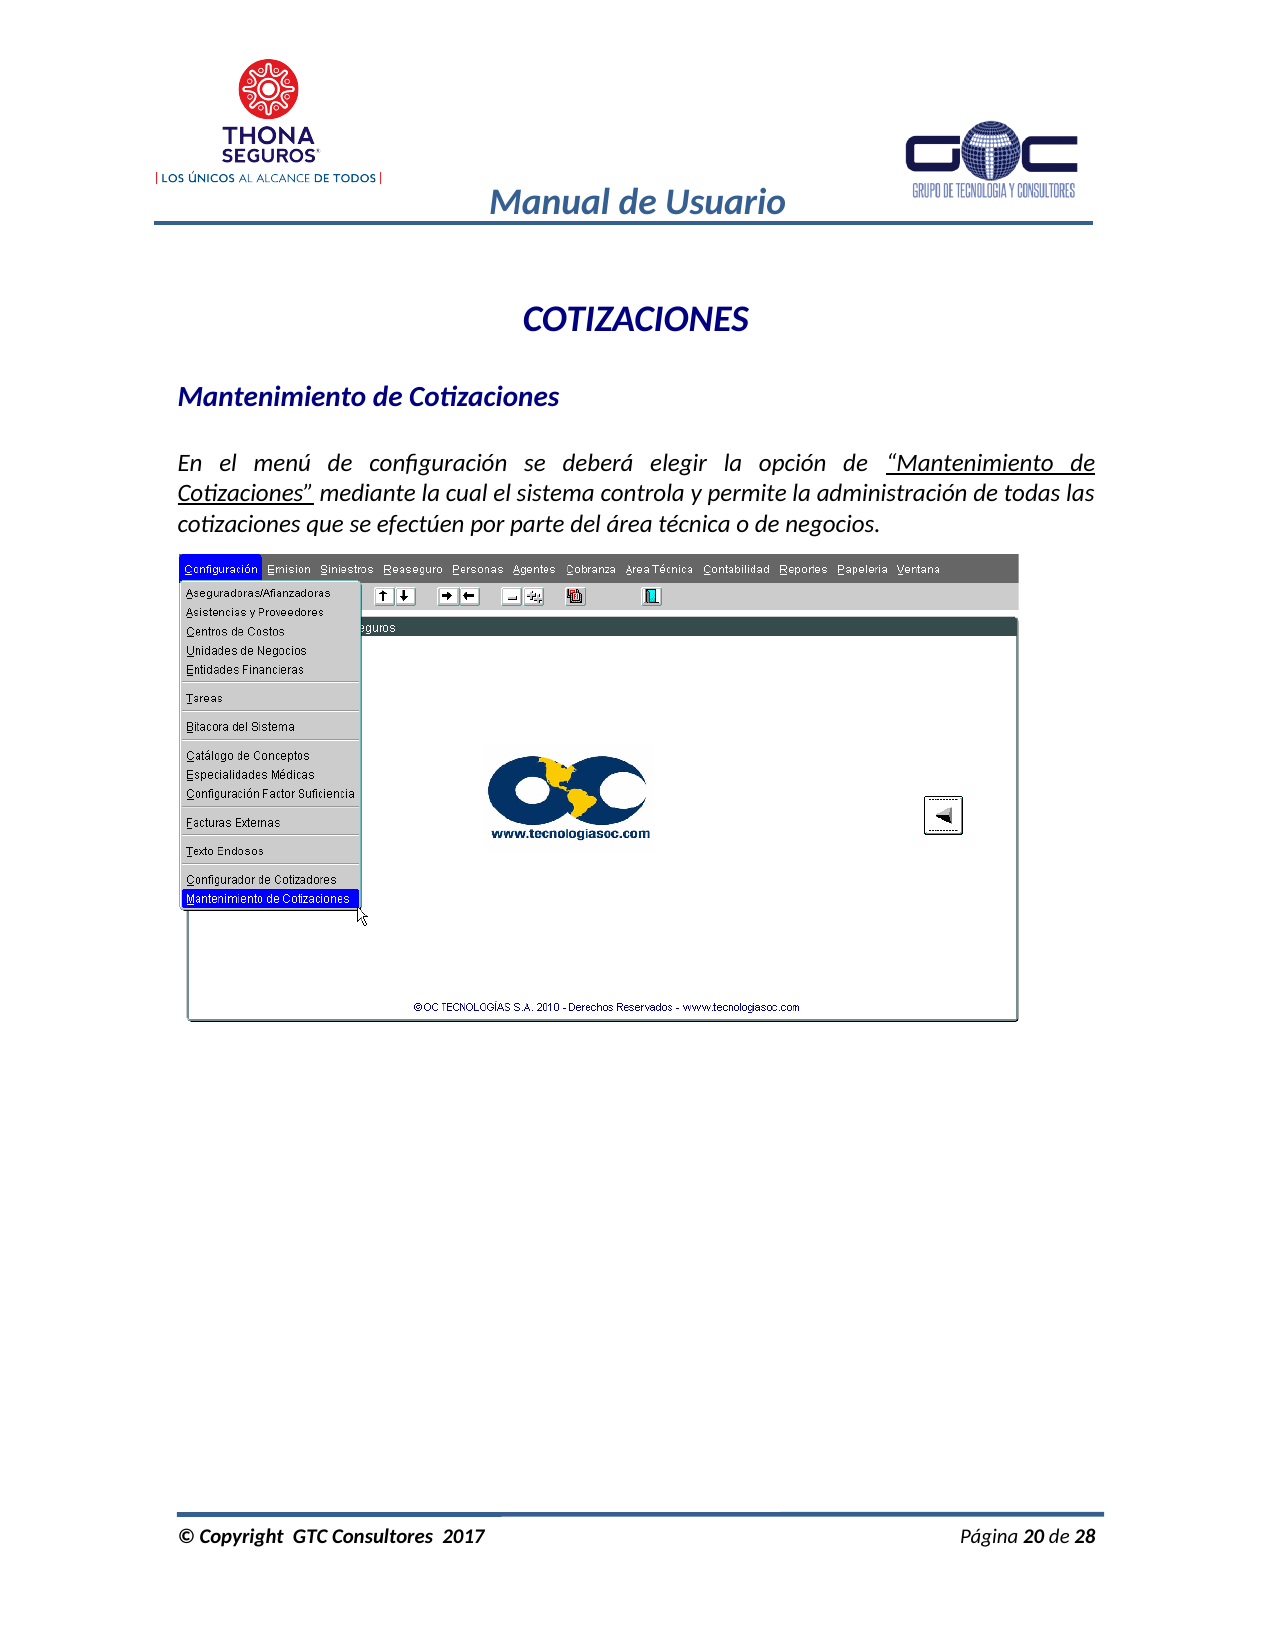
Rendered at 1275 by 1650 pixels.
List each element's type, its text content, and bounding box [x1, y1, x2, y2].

subtitle Mantenimiento de Cotizaciones [177, 378, 1098, 413]
subtitle COTIZACIONES [177, 294, 1098, 340]
picture [177, 551, 1019, 1023]
picture [891, 117, 1098, 215]
picture [154, 45, 386, 210]
text En el menú de configuración se deberá elegir la opción de “Mantenimiento de Cotizaciones” mediante la cual el sistema controla y permite la administración de todas las cotizaciones que se efectúen por parte del área técnica o de negocios. [177, 447, 1098, 538]
